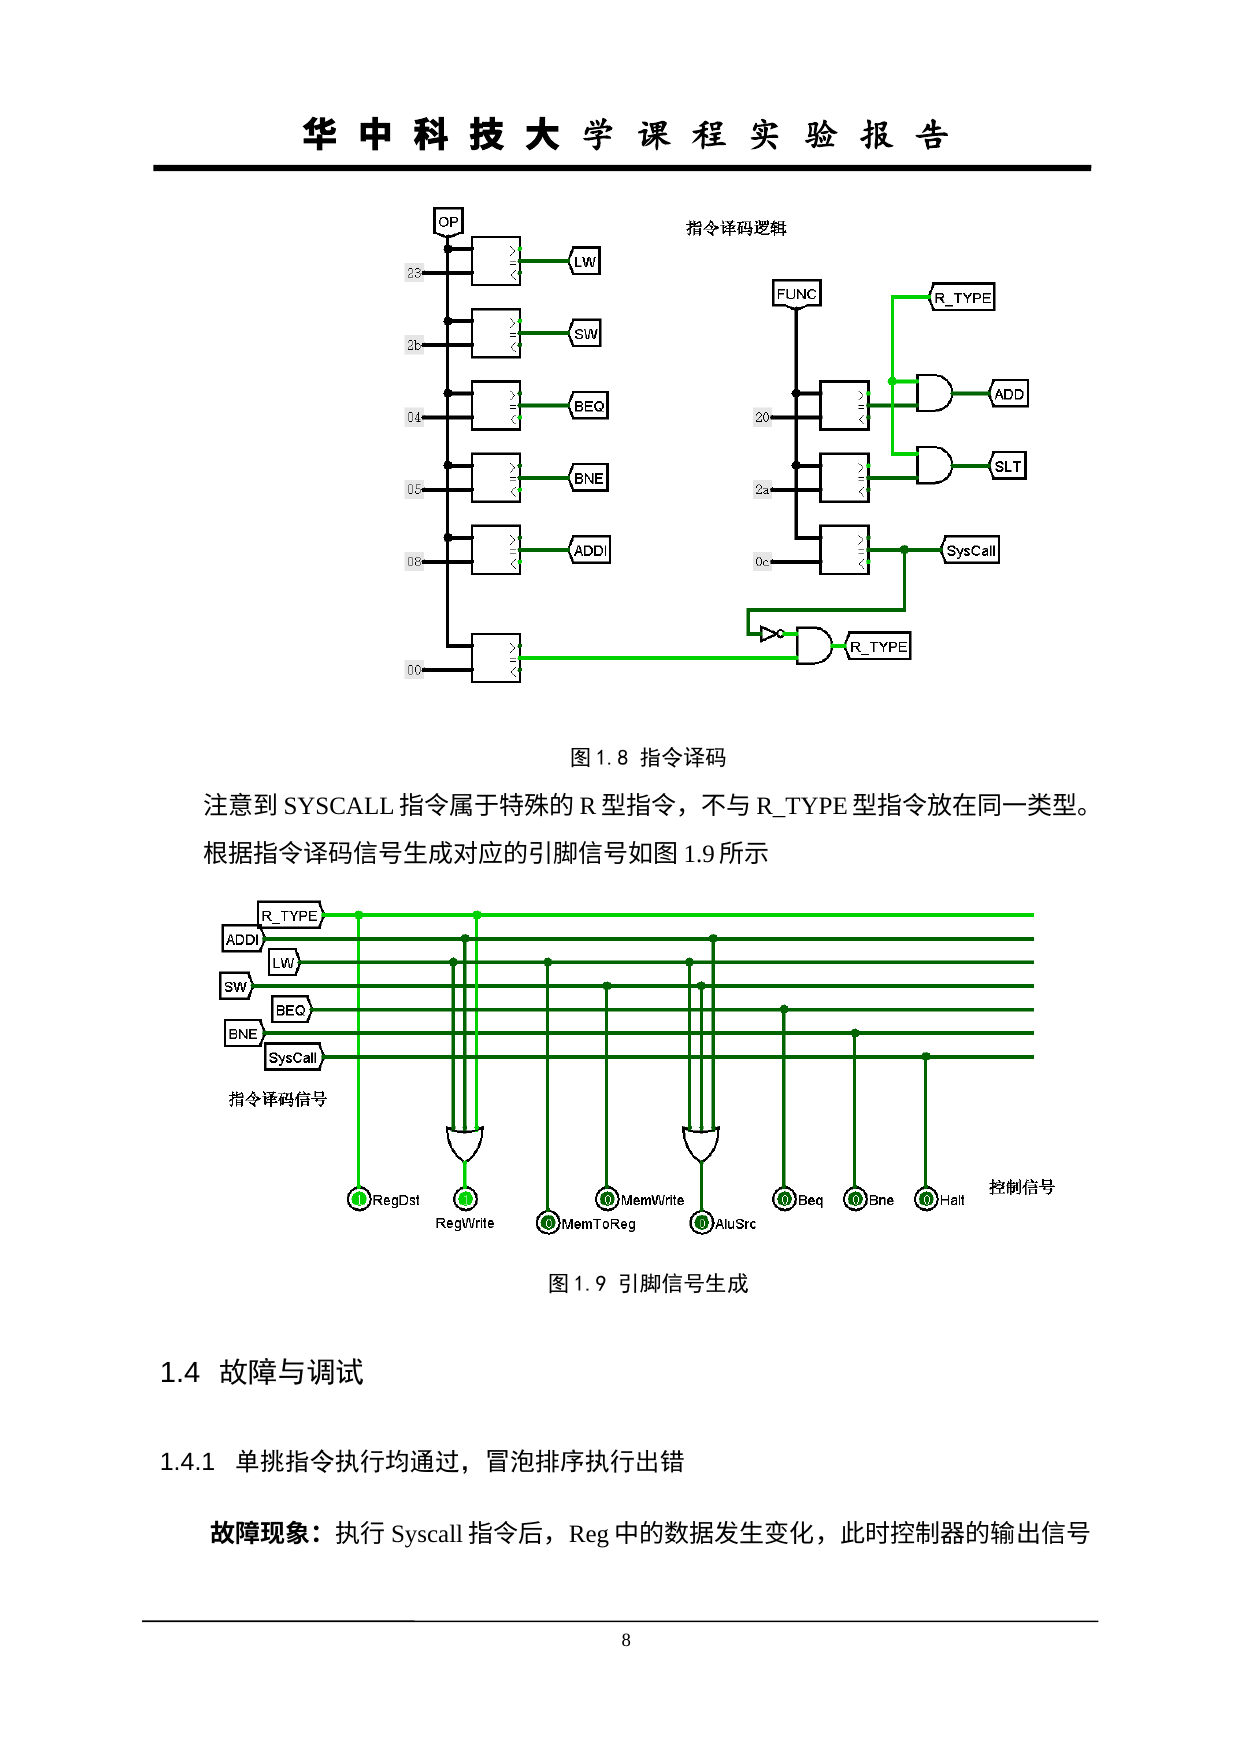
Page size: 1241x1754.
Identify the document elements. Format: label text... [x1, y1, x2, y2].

subtitle 故障与调试 [159, 1353, 1093, 1389]
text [159, 1508, 1093, 1556]
picture [192, 875, 1060, 1245]
text 图1.9 引脚信号生成 [159, 1258, 1093, 1306]
text 注意到SYSCALL指令属于特殊的R型指令，不与R_TYPE型指令放在同一类型。 [159, 779, 1093, 827]
picture [384, 205, 1044, 691]
subtitle 单挑指令执行均通过，冒泡排序执行出错 [159, 1436, 1093, 1484]
text 图1.8 指令译码 [159, 732, 1093, 779]
text 根据指令译码信号生成对应的引脚信号如图1.9所示 [159, 827, 1093, 875]
